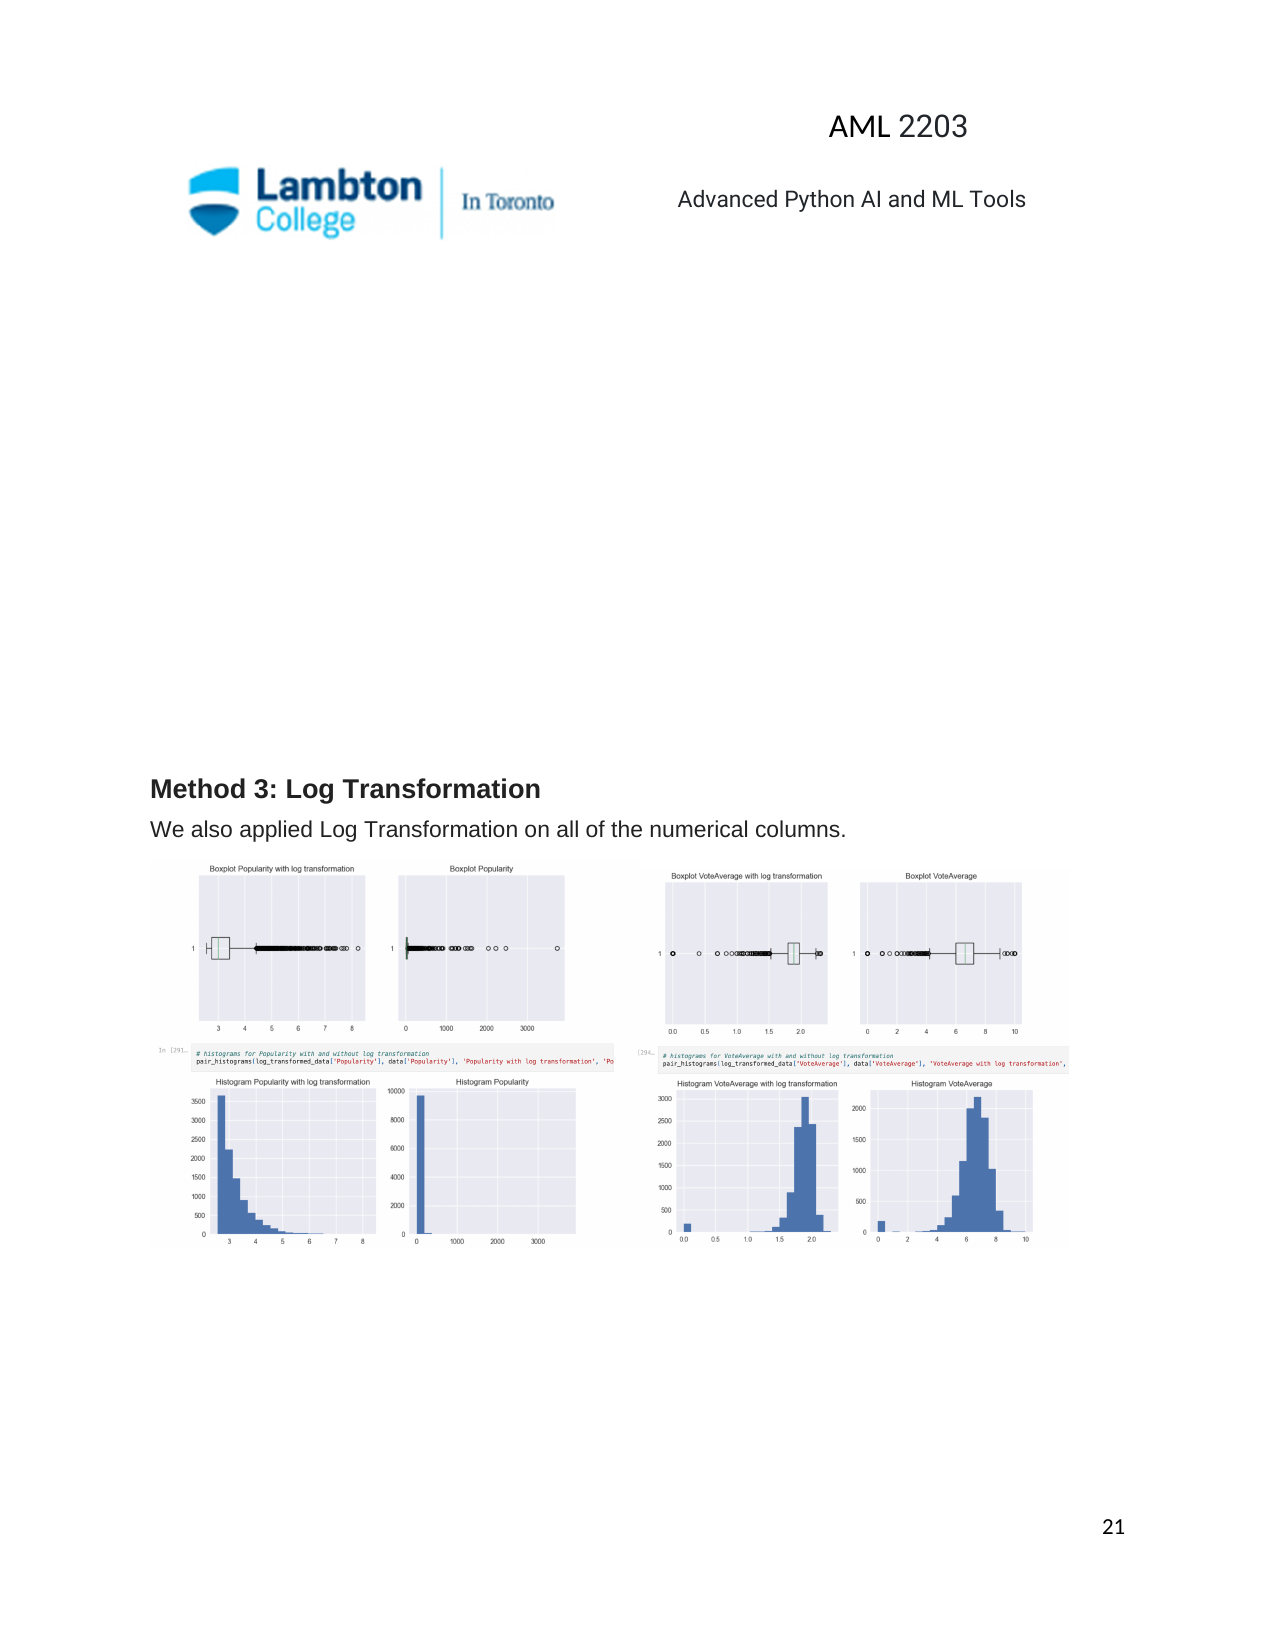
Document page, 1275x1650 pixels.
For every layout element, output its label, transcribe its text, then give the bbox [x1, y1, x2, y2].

subtitle Method 3: Log Transformation [150, 773, 1125, 804]
text We also applied Log Transformation on all of the numerical columns. [150, 816, 1125, 842]
picture [150, 860, 1069, 1249]
picture [186, 164, 557, 241]
